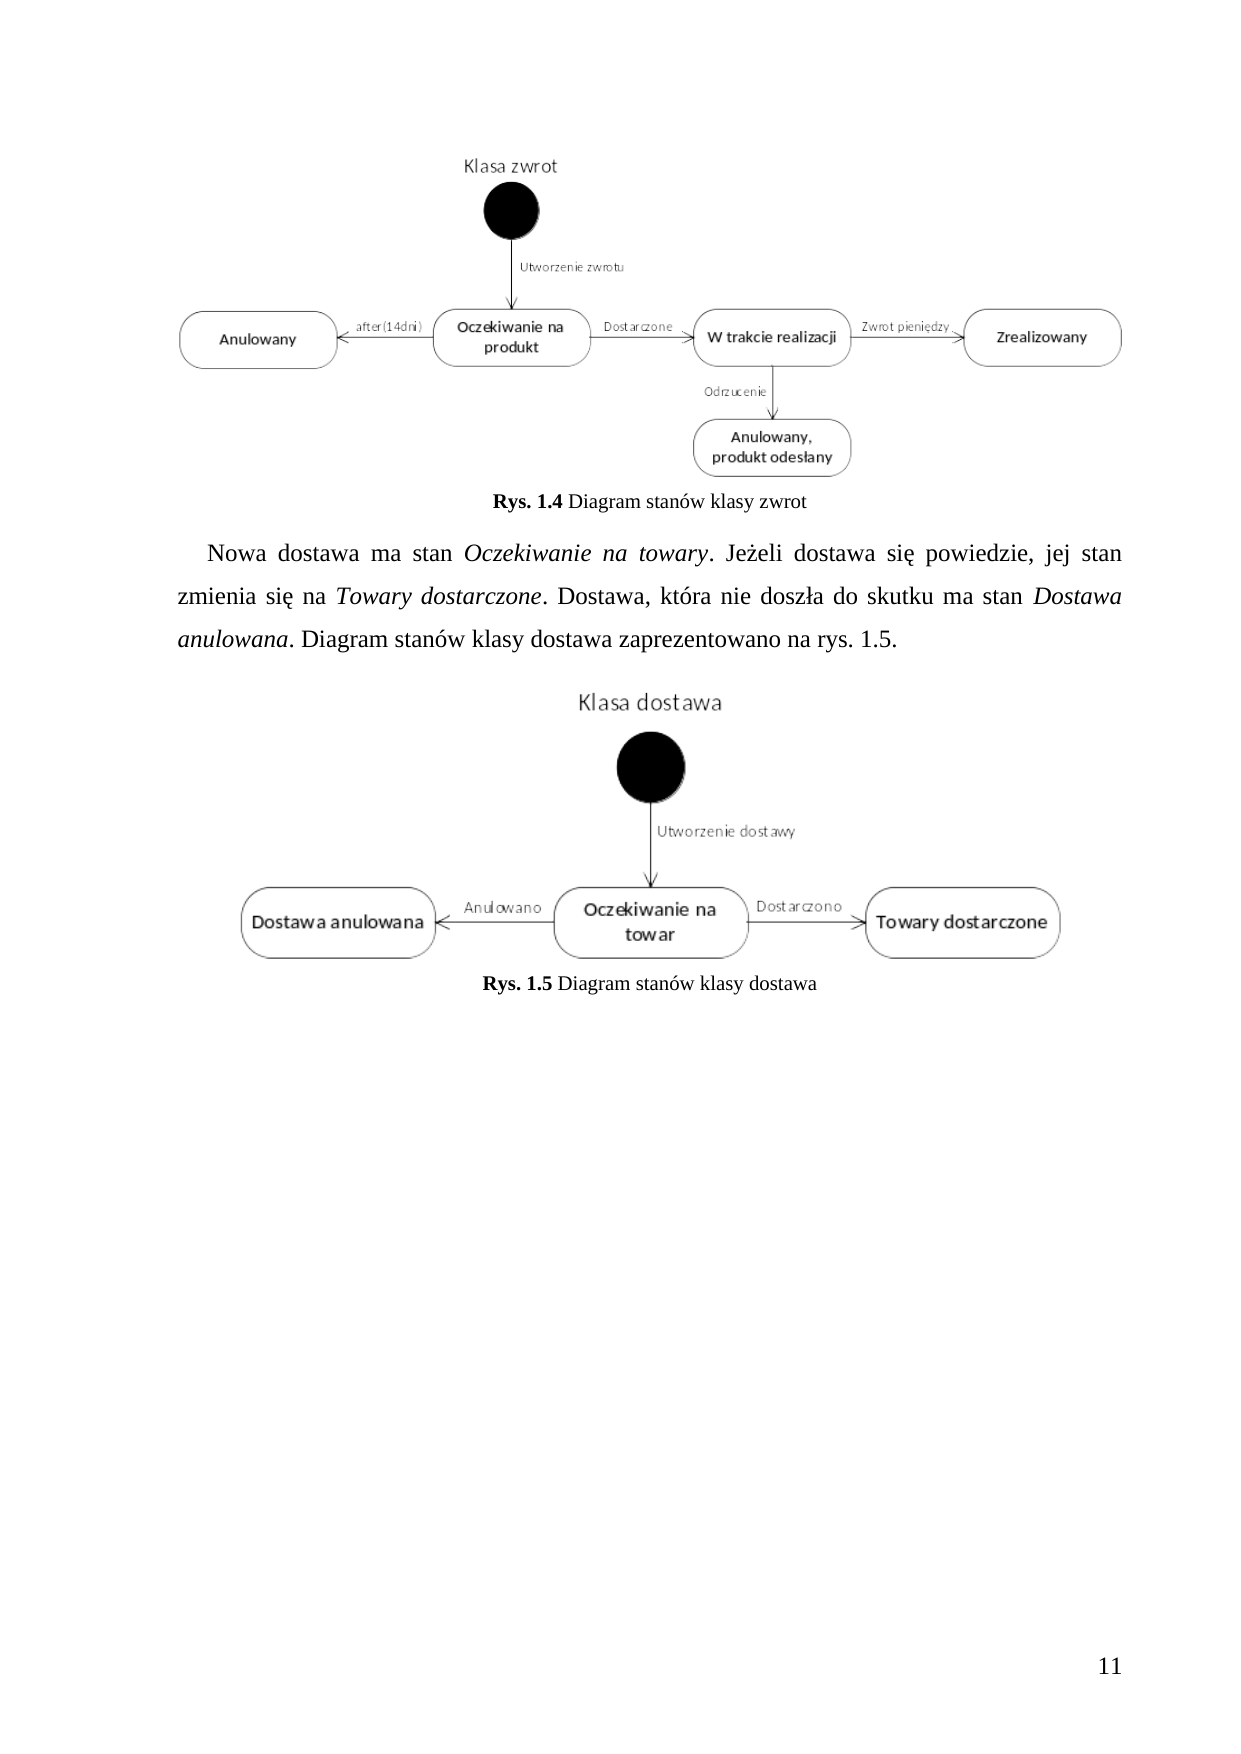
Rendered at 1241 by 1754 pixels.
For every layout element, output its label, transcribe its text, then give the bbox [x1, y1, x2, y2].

text Rys. 1.4 Diagram stanów klasy zwrot [177, 489, 1122, 513]
text Nowa dostawa ma stan Oczekiwanie na towary. Jeżeli dostawa się powiedzie, jej stan zmienia się na Towary dostarczone. Dostawa, która nie doszła do skutku ma stan Dostawa anulowana. Diagram stanów klasy dostawa zaprezentowano na rys. 1.5. [177, 538, 1122, 653]
text Rys. 1.5 Diagram stanów klasy dostawa [177, 971, 1122, 995]
